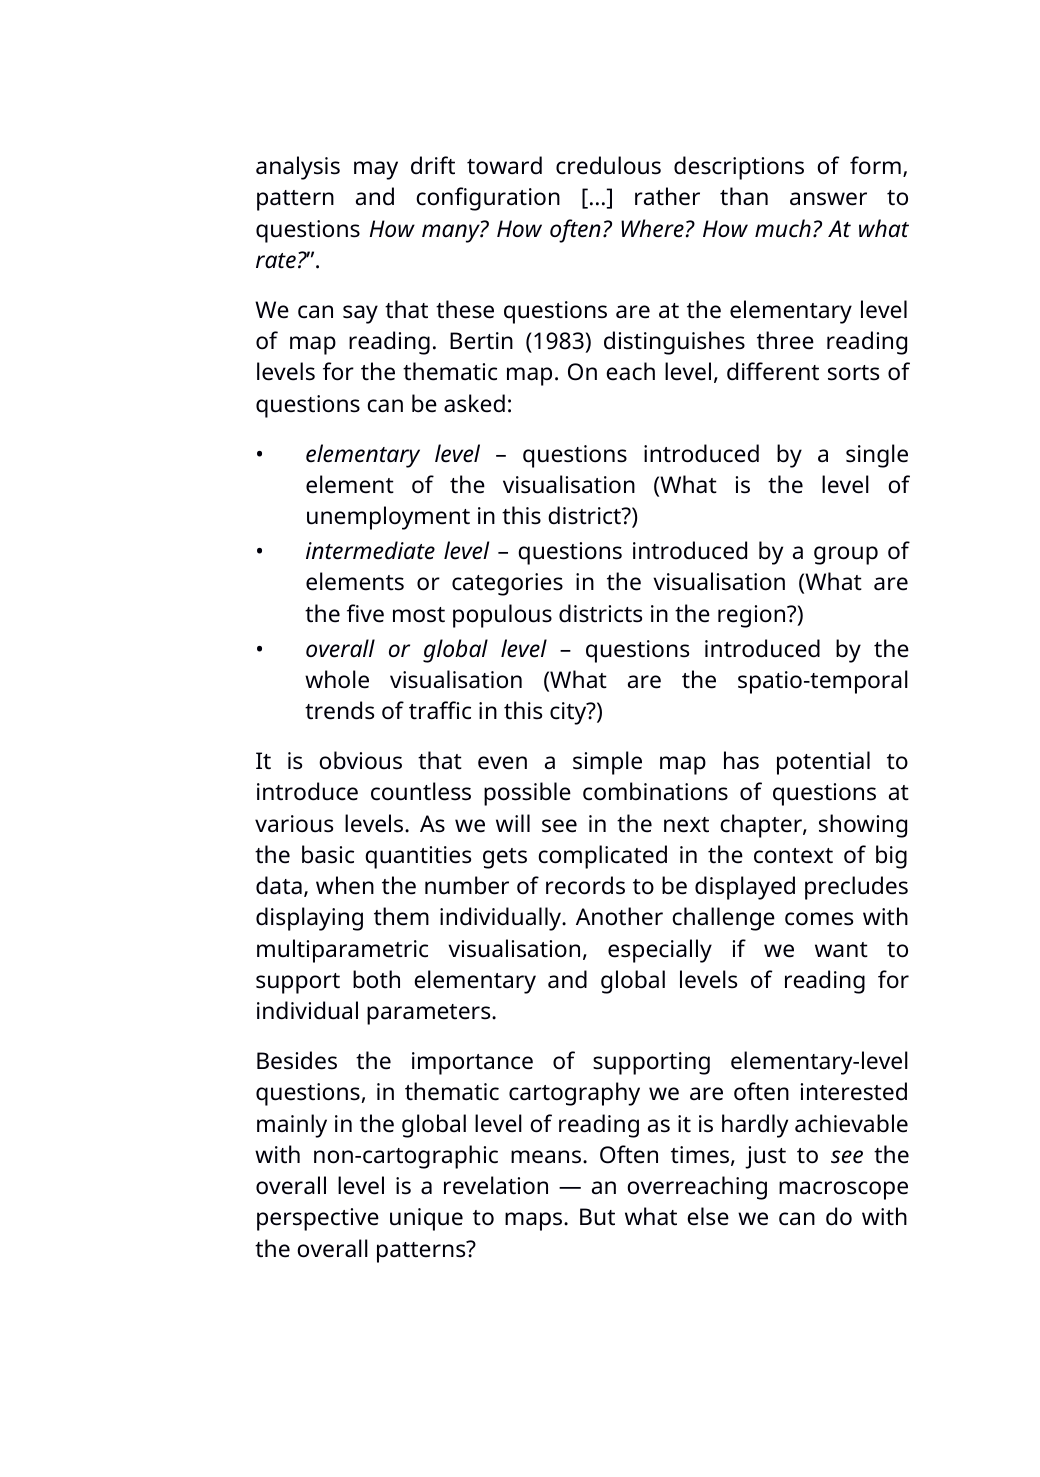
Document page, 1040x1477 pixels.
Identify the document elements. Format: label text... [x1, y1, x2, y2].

text We can say that these questions are at the elementary level of map reading. Bertin (1983) distinguishes three reading levels for the thematic map. On each level, different sorts of questions can be asked: [255, 294, 910, 419]
list overall or global level – questions introduced by the whole visualisation (What are the spatio-temporal trends of traffic in this city?) [255, 632, 910, 726]
list intermediate level – questions introduced by a group of elements or categories in the visualisation (What are the five most populous districts in the region?) [255, 535, 910, 629]
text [255, 150, 910, 275]
list elementary level – questions introduced by a single element of the visualisation (What is the level of unemployment in this district?) [255, 437, 910, 531]
text Besides the importance of supporting elementary-level questions, in thematic cartography we are often interested mainly in the global level of reading as it is hardly achievable with non-cartographic means. Often times, just to see the overall level is a revelation — an overreaching macroscope perspective unique to maps. But what else we can do with the overall patterns? [255, 1045, 910, 1264]
text It is obvious that even a simple map has potential to introduce countless possible combinations of questions at various levels. As we will see in the next chapter, showing the basic quantities gets complicated in the context of big data, when the number of records to be displayed precludes displaying them individually. Another challenge comes with multiparametric visualisation, especially if we want to support both elementary and global levels of reading for individual parameters. [255, 745, 910, 1026]
